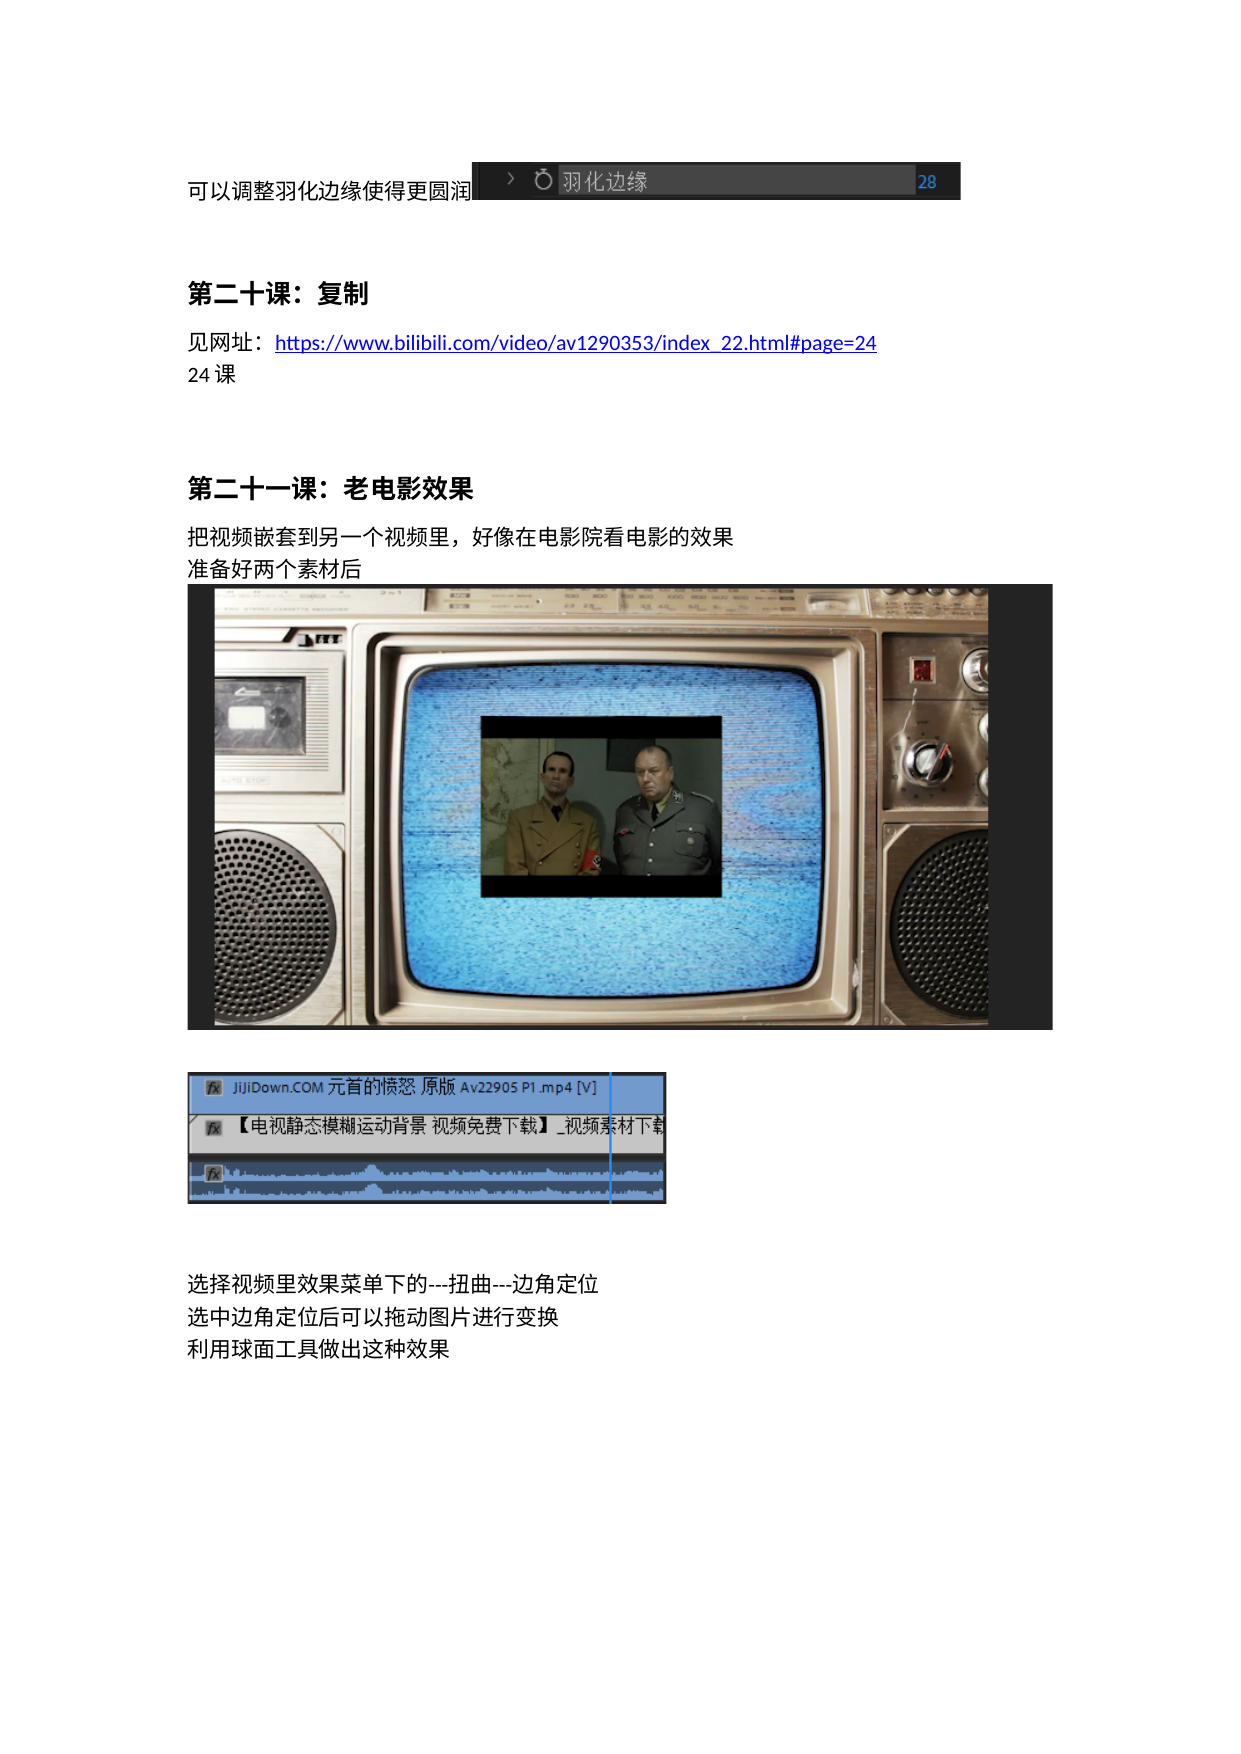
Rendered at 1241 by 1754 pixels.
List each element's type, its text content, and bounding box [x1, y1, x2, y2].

text 24课 [187, 357, 1053, 389]
text 第二十一课：老电影效果 [187, 454, 1053, 519]
text 见网址：https://www.bilibili.com/video/av1290353/index_22.html#page=24 [187, 324, 1053, 357]
text 第二十课：复制 [187, 259, 1053, 324]
text 准备好两个素材后 [187, 552, 1053, 584]
text 选择视频里效果菜单下的---扭曲---边角定位 [187, 1267, 1053, 1299]
picture [187, 584, 1053, 1030]
picture [187, 1072, 667, 1204]
text 利用球面工具做出这种效果 [187, 1332, 1053, 1364]
picture [471, 162, 961, 200]
text 选中边角定位后可以拖动图片进行变换 [187, 1299, 1053, 1332]
text 把视频嵌套到另一个视频里，好像在电影院看电影的效果 [187, 519, 1053, 552]
